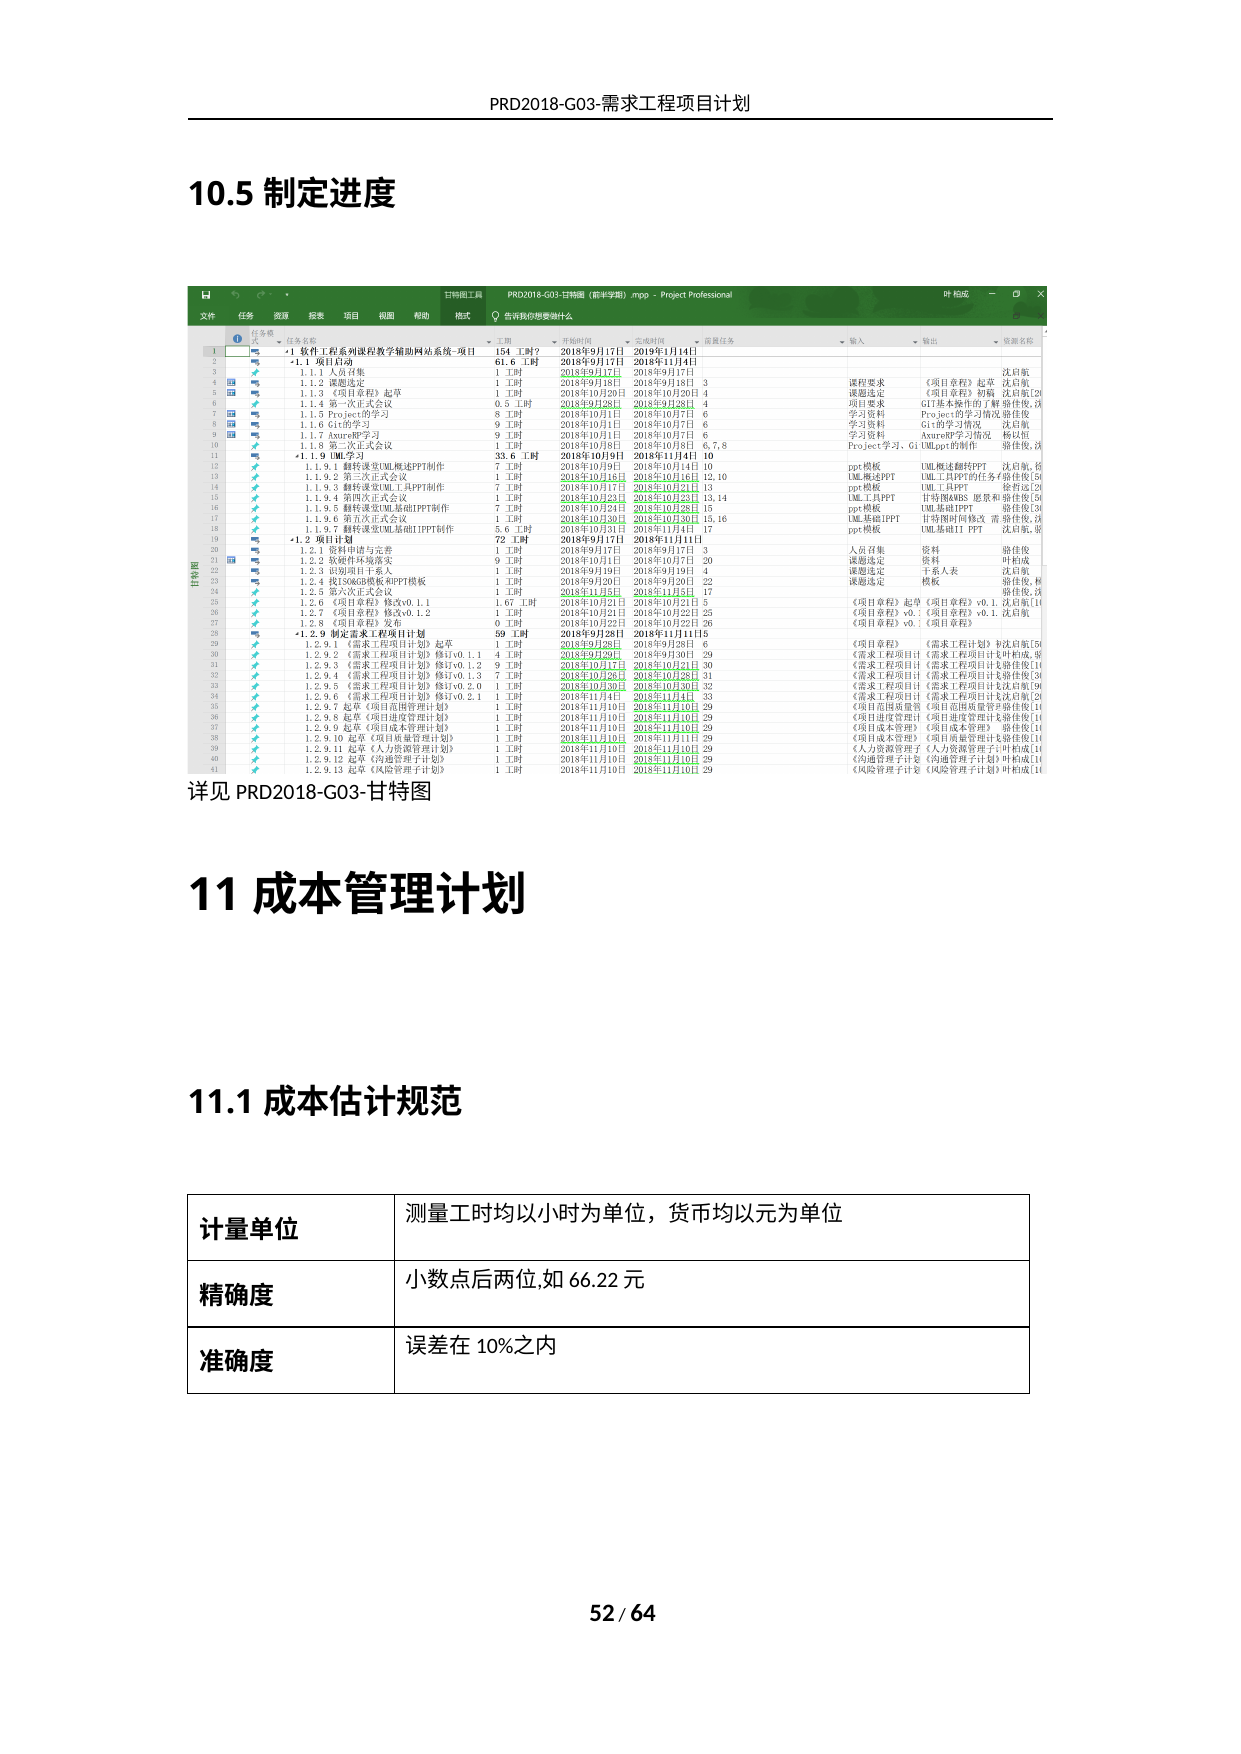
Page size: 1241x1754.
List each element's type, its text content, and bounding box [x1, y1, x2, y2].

table_header 计量单位 [188, 1195, 394, 1260]
subtitle 11.1 成本估计规范 [187, 1067, 1053, 1132]
subtitle 11 成本管理计划 [187, 841, 1053, 939]
table_header 测量工时均以小时为单位，货币均以元为单位 [395, 1195, 1029, 1260]
subtitle 10.5 制定进度 [187, 158, 1053, 223]
table_cell 准确度 [188, 1328, 394, 1392]
text 详见PRD2018-G03-甘特图 [187, 773, 1053, 806]
table_cell 精确度 [188, 1261, 394, 1326]
picture [187, 286, 1047, 774]
table_cell 小数点后两位,如66.22元 [395, 1261, 1029, 1326]
table_cell 误差在10%之内 [395, 1328, 1029, 1392]
